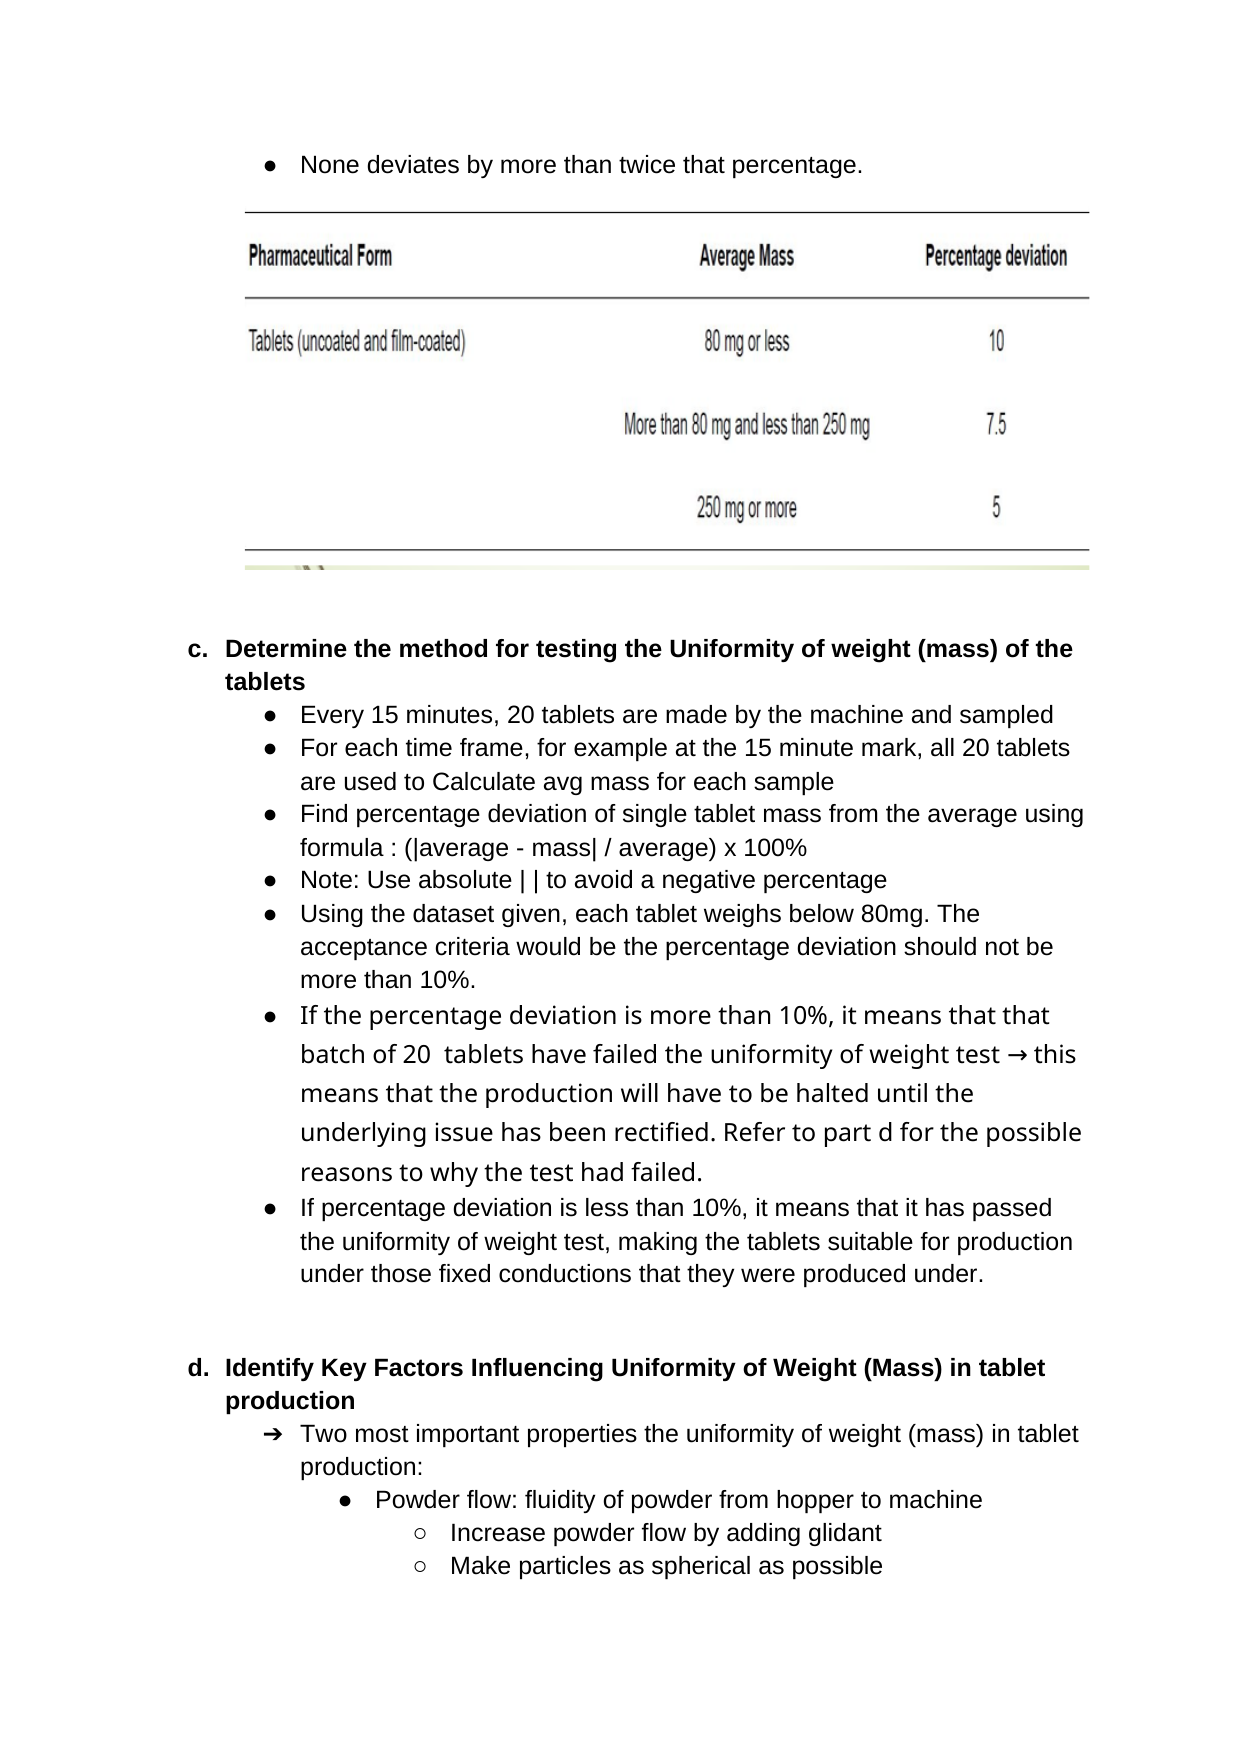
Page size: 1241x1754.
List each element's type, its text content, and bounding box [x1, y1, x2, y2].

list Powder flow: fluidity of powder from hopper to machine [337, 1485, 1090, 1514]
list Using the dataset given, each tablet weighs below 80mg. The acceptance criteria would be the percentage deviation should not be more than 10%. [262, 898, 1090, 993]
list Every 15 minutes, 20 tablets are made by the machine and sampled [262, 700, 1090, 729]
list Identify Key Factors Influencing Uniformity of Weight (Mass) in tablet production [187, 1353, 1090, 1415]
list Make particles as spherical as possible [412, 1551, 1090, 1580]
list If percentage deviation is less than 10%, it means that it has passed the uniformity of weight test, making the tablets suitable for production under those fixed conductions that they were produced under. [262, 1193, 1090, 1288]
list Determine the method for testing the Uniformity of weight (mass) of the tablets [187, 634, 1090, 696]
list For each time frame, for example at the 15 minute mark, all 20 tablets are used to Calculate avg mass for each sample [262, 733, 1090, 795]
list Increase powder flow by adding glidant [412, 1518, 1090, 1547]
list Two most important properties the uniformity of weight (mass) in tablet production: [262, 1419, 1090, 1481]
picture [244, 205, 1090, 570]
list If the percentage deviation is more than 10%, it means that that batch of 20 tablets have failed the uniformity of weight test → this means that the production will have to be halted until the underlying issue has been rectified. Refer to part d for the possible reasons to why the test had failed. [262, 998, 1090, 1188]
list Note: Use absolute | | to avoid a negative percentage [262, 866, 1090, 894]
list Find percentage deviation of single tablet mass from the average using formula : (|average - mass| / average) x 100% [262, 799, 1090, 861]
list None deviates by more than twice that percentage. [262, 150, 1090, 179]
